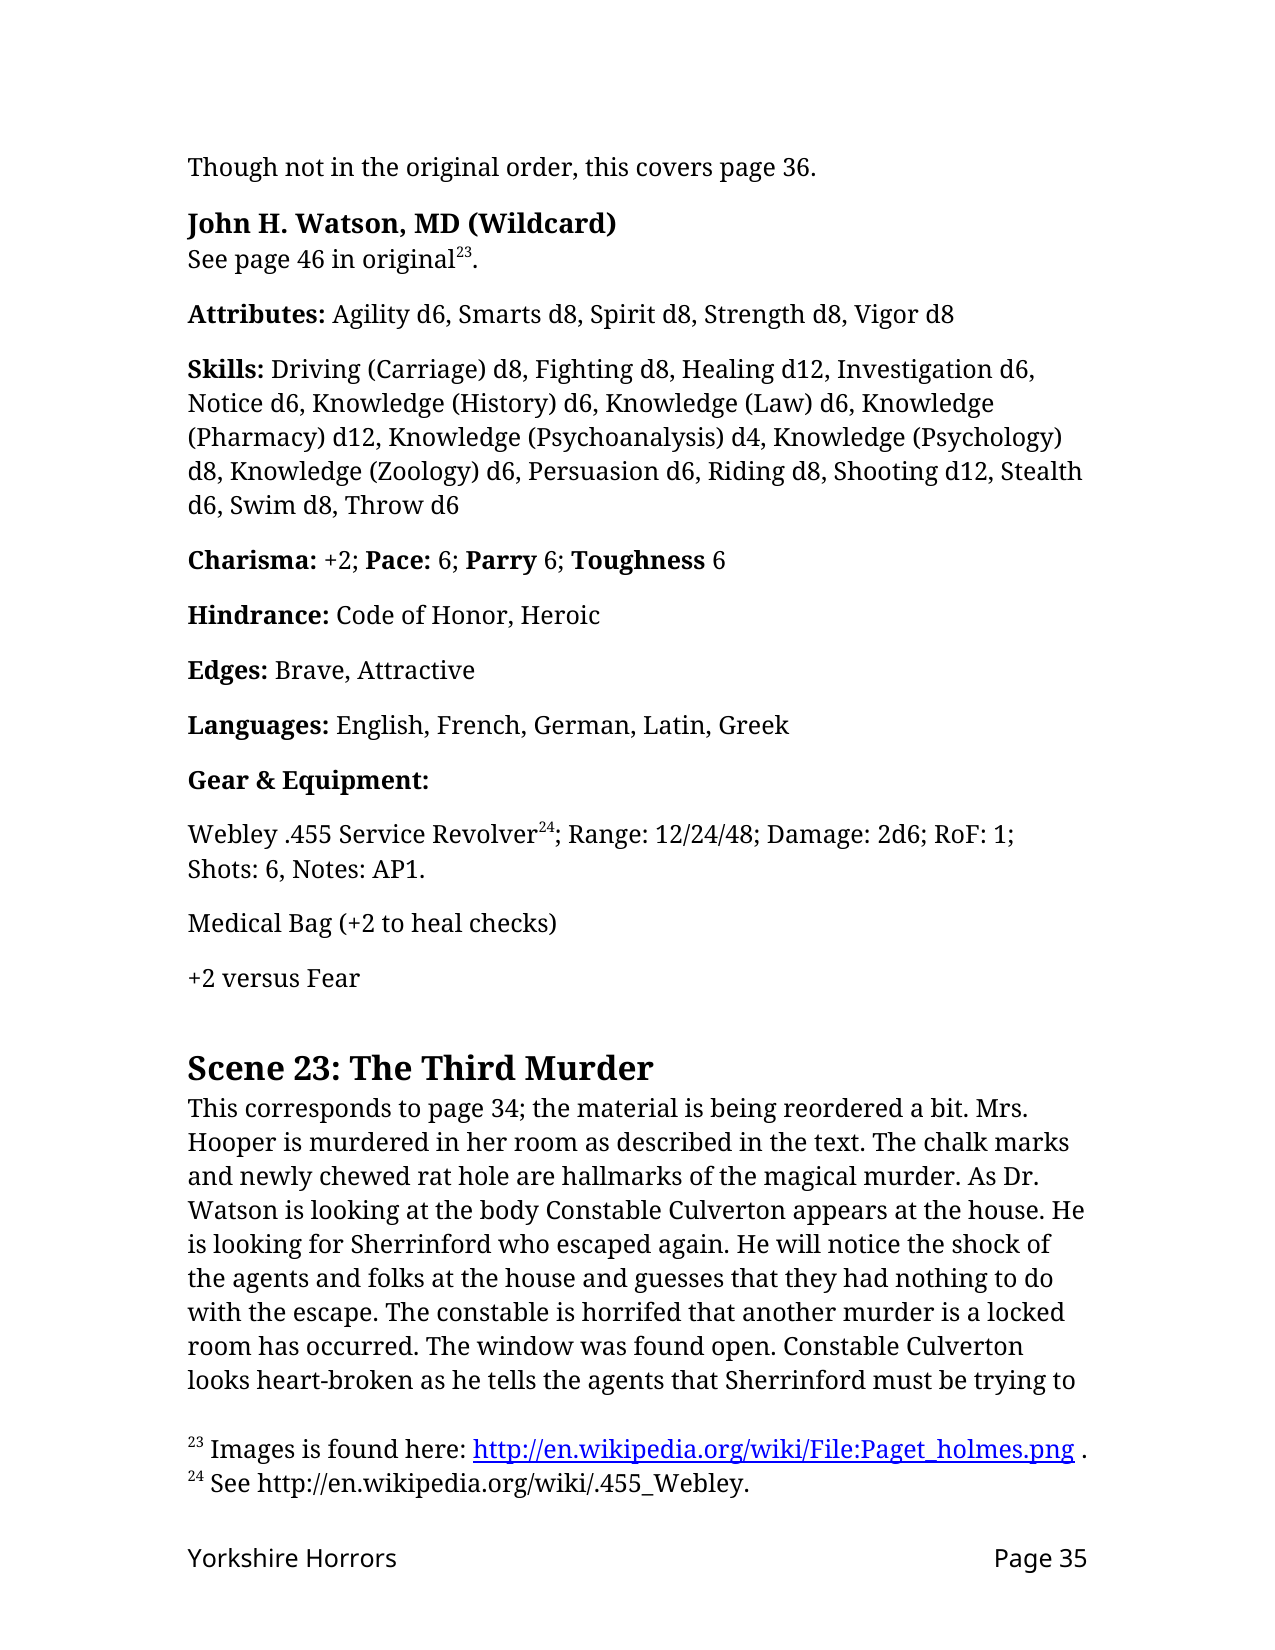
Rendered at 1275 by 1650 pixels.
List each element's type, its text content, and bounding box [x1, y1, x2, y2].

text Attributes: Agility d6, Smarts d8, Spirit d8, Strength d8, Vigor d8 [187, 297, 1087, 331]
text Gear & Equipment: [187, 762, 1087, 796]
text See page 46 in original. [187, 242, 1087, 276]
text Languages: English, French, German, Latin, Greek [187, 707, 1087, 741]
text Skills: Driving (Carriage) d8, Fighting d8, Healing d12, Investigation d6, Notice d6, Knowledge (History) d6, Knowledge (Law) d6, Knowledge (Pharmacy) d12, Knowledge (Psychoanalysis) d4, Knowledge (Psychology) d8, Knowledge (Zoology) d6, Persuasion d6, Riding d8, Shooting d12, Stealth d6, Swim d8, Throw d6 [187, 352, 1087, 522]
text Medical Bag (+2 to heal checks) [187, 906, 1087, 940]
text +2 versus Fear [187, 961, 1087, 995]
text Edges: Brave, Attractive [187, 652, 1087, 687]
text Hindrance: Code of Honor, Heroic [187, 598, 1087, 632]
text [187, 1091, 1087, 1397]
subtitle John H. Watson, MD (Wildcard) [187, 205, 1087, 242]
subtitle Scene 23: The Third Murder [187, 1045, 1087, 1091]
text Though not in the original order, this covers page 36. [187, 150, 1087, 184]
text Webley .455 Service Revolver; Range: 12/24/48; Damage: 2d6; RoF: 1; Shots: 6, Notes: AP1. [187, 817, 1087, 885]
text Charisma: +2; Pace: 6; Parry 6; Toughness 6 [187, 543, 1087, 577]
